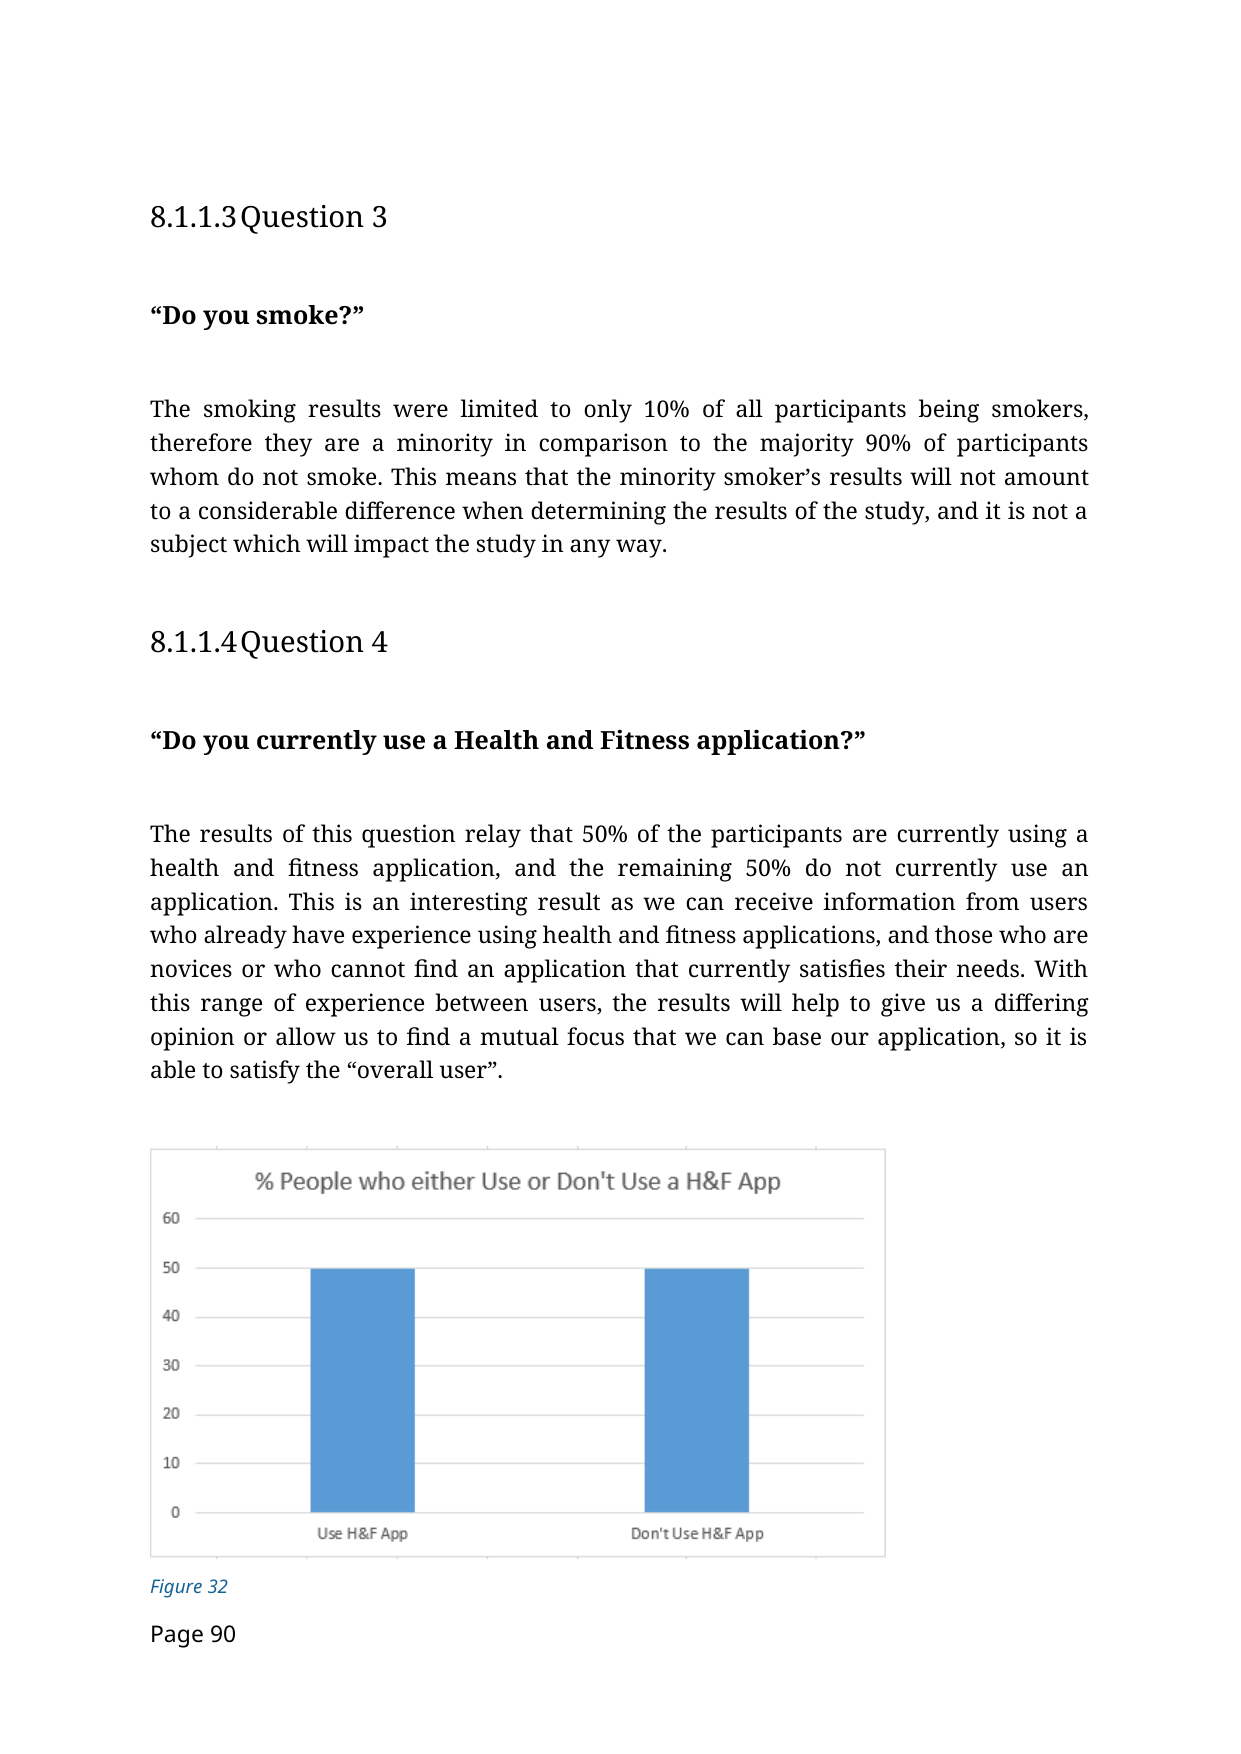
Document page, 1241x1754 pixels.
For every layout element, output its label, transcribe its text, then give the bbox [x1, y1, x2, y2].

text The results of this question relay that 50% of the participants are currently using a health and fitness application, and the remaining 50% do not currently use an application. This is an interesting result as we can receive information from users who already have experience using health and fitness applications, and those who are novices or who cannot find an application that currently satisfies their needs. With this range of experience between users, the results will help to give us a differing opinion or allow us to find a mutual focus that we can base our application, so it is able to satisfy the “overall user”. [150, 818, 1090, 1085]
picture [150, 1146, 886, 1559]
subtitle Question 4 [150, 621, 1090, 661]
text “Do you smoke?” [150, 298, 1090, 332]
subtitle Question 3 [150, 196, 1090, 236]
text The smoking results were limited to only 10% of all participants being smokers, therefore they are a minority in comparison to the majority 90% of participants whom do not smoke. This means that the minority smoker’s results will not amount to a considerable difference when determining the results of the study, and it is not a subject which will impact the study in any way. [150, 393, 1090, 559]
text “Do you currently use a Health and Fitness application?” [150, 722, 1090, 756]
